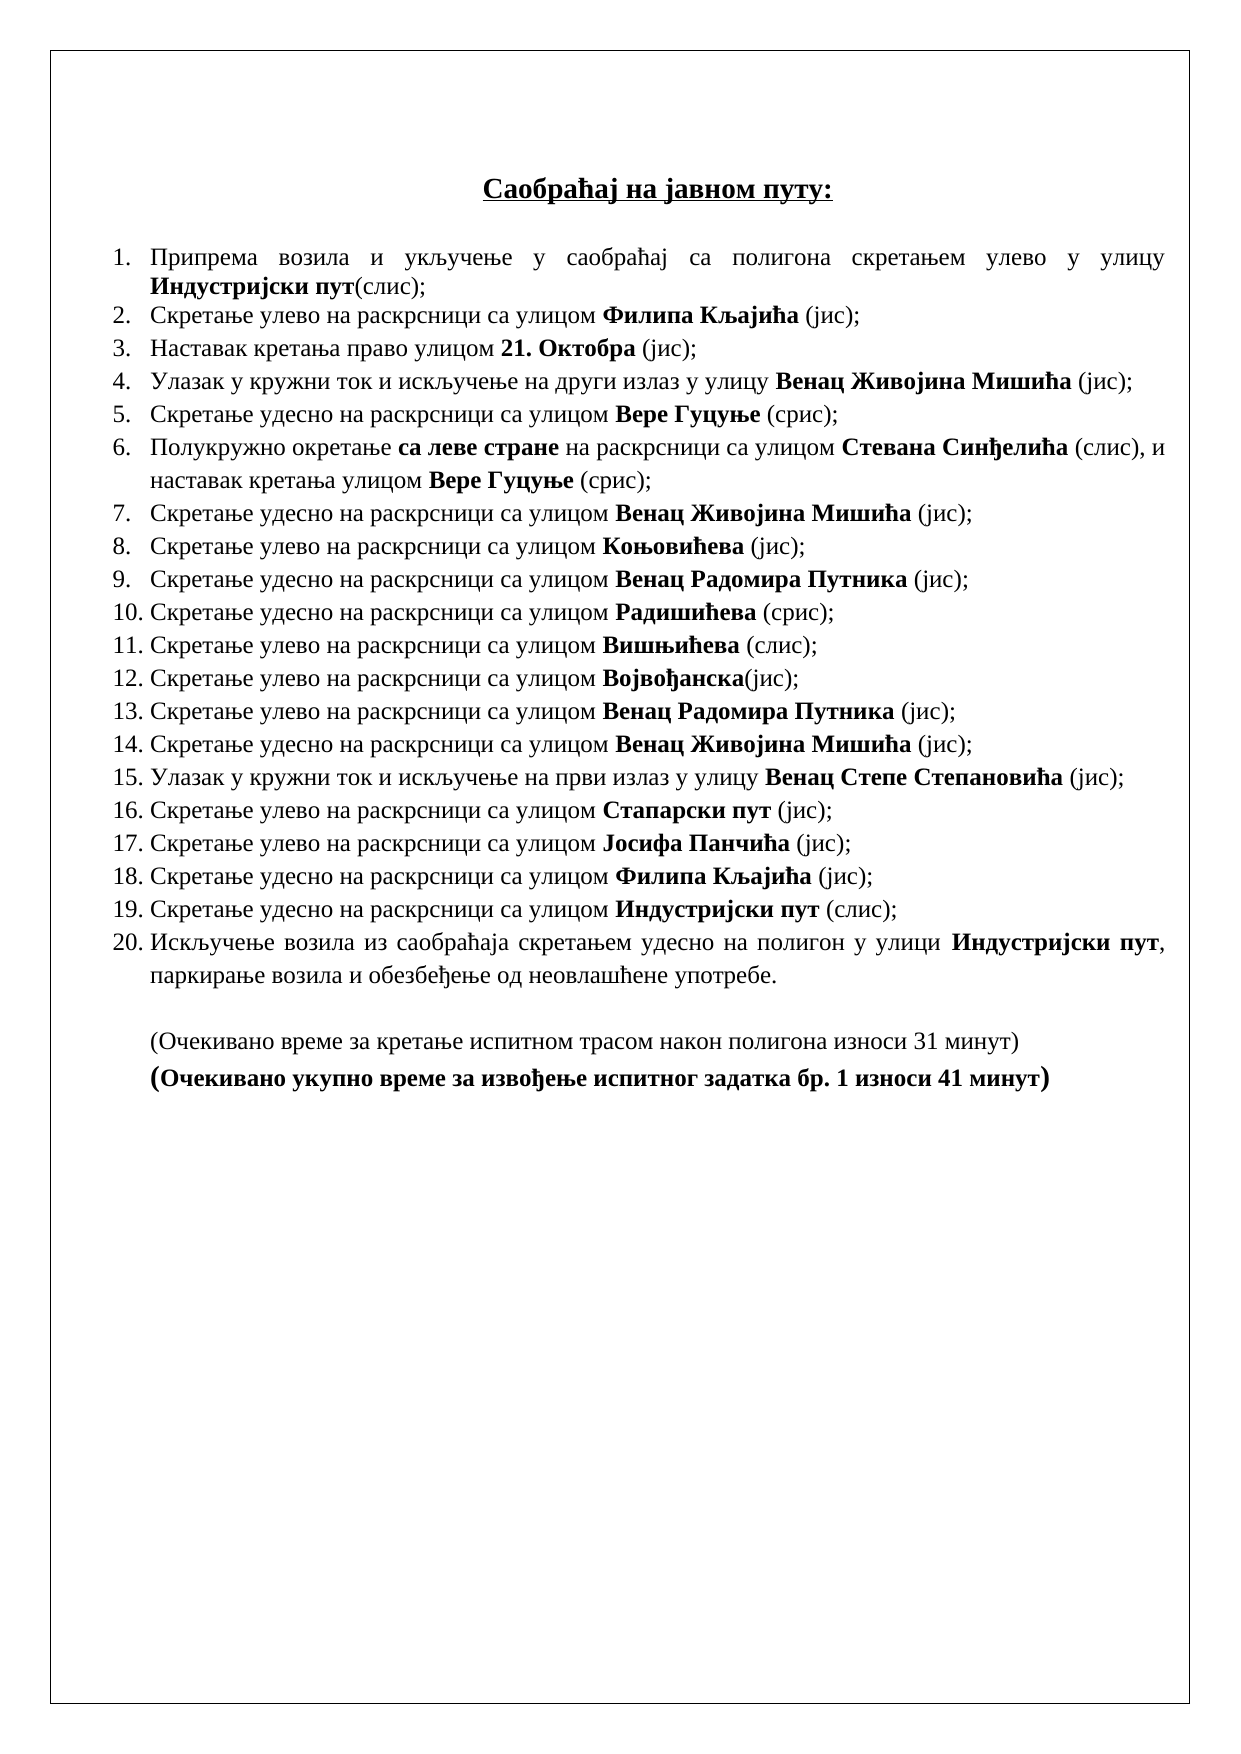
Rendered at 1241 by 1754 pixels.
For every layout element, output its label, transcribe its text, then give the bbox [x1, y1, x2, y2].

list Скретање удесно на раскрсници са улицом Венац Живојина Мишића (јис); [112, 498, 1165, 527]
list Скретање удесно на раскрсници са улицом Радишићева (срис); [112, 597, 1165, 626]
list Полукружно окретање са леве стране на раскрсници са улицом Стевана Синђелића (слис), и наставак кретања улицом Вере Гуцуње (срис); [112, 432, 1165, 494]
text (Очекивано укупно време за извођење испитног задатка бр. 1 износи 41 минут) [150, 1059, 1165, 1093]
list Скретање удесно на раскрсници са улицом Вере Гуцуње (срис); [112, 399, 1165, 428]
list Искључење возила из саобраћаја скретањем удесно на полигон у улици Индустријски пут, паркирање возила и обезбеђење од неовлашћене употребе. [112, 927, 1165, 989]
list Скретање улево на раскрсници са улицом Филипа Кљајића (јис); [112, 300, 1165, 329]
list Припрема возила и укључење у саобраћај са полигона скретањем улево у улицу Индустријски пут(слис); [112, 242, 1165, 300]
text (Очекивано време за кретање испитном трасом након полигона износи 31 минут) [150, 1026, 1165, 1055]
list Улазак у кружни ток и искључење на други излаз у улицу Венац Живојина Мишића (јис); [112, 366, 1165, 395]
list Скретање удесно на раскрсници са улицом Венац Живојина Мишића (јис); [112, 729, 1165, 758]
list Скретање улево на раскрсници са улицом Венац Радомира Путника (јис); [112, 696, 1165, 725]
list Скретање удесно на раскрсници са улицом Индустријски пут (слис); [112, 894, 1165, 923]
list Улазак у кружни ток и искључење на први излаз у улицу Венац Степе Степановића (јис); [112, 762, 1165, 791]
list Наставак кретања право улицом 21. Октобра (јис); [112, 333, 1165, 362]
list Скретање удесно на раскрсници са улицом Филипа Кљајића (јис); [112, 861, 1165, 890]
list Скретање улево на раскрсници са улицом Коњовићева (јис); [112, 531, 1165, 560]
list Скретање удесно на раскрсници са улицом Венац Радомира Путника (јис); [112, 564, 1165, 593]
list Скретање улево на раскрсници са улицом Вишњићева (слис); [112, 630, 1165, 659]
text Саобраћај на јавном путу: [150, 171, 1165, 204]
list Скретање улево на раскрсници са улицом Војвођанска(јис); [112, 663, 1165, 692]
list Скретање улево на раскрсници са улицом Јосифа Панчића (јис); [112, 828, 1165, 857]
list Скретање улево на раскрсници са улицом Стапарски пут (јис); [112, 795, 1165, 824]
